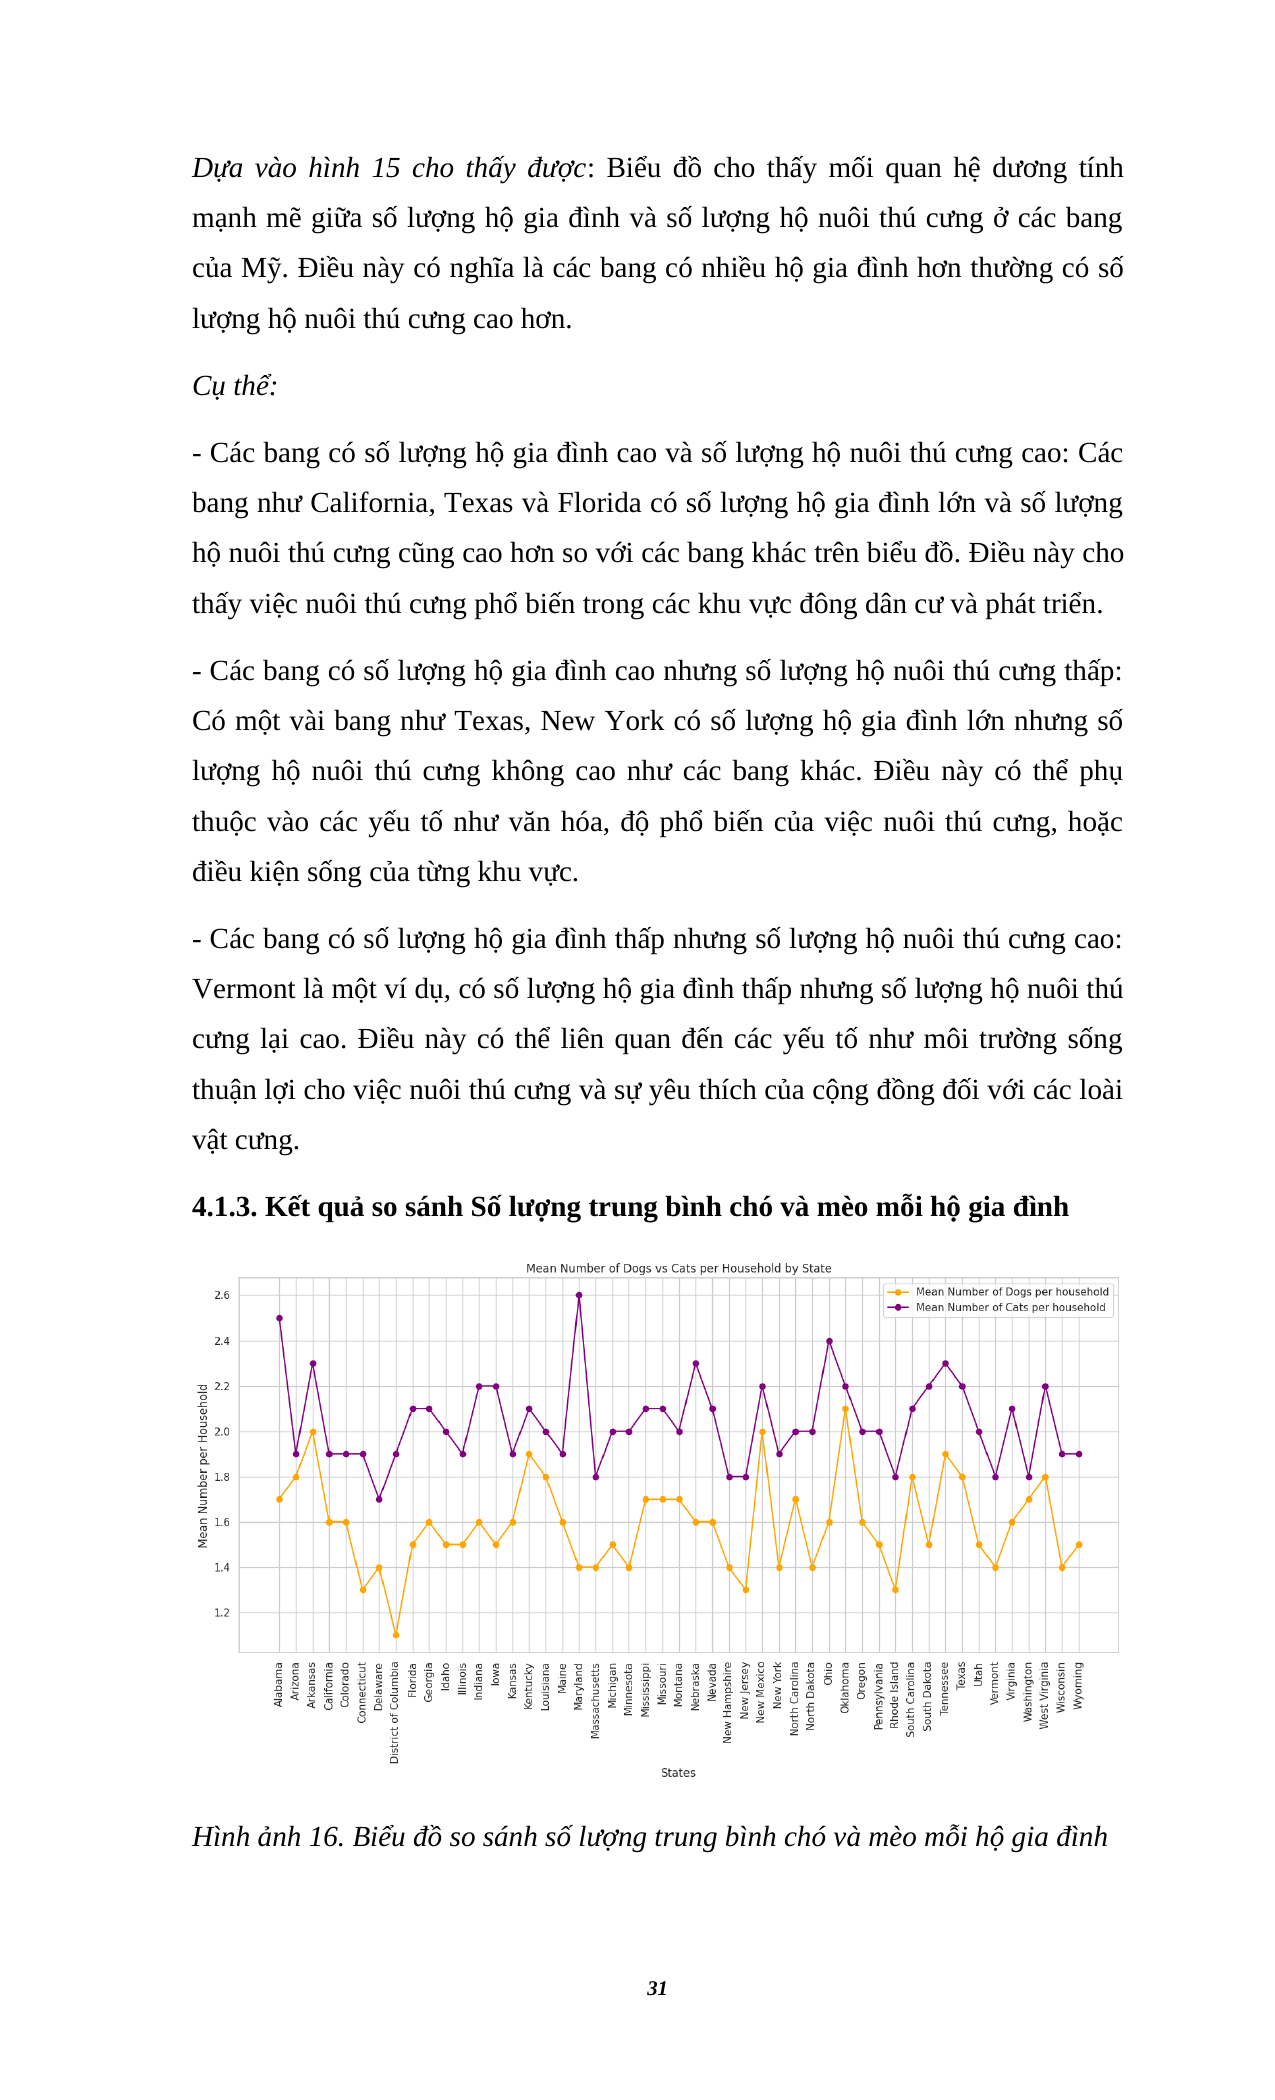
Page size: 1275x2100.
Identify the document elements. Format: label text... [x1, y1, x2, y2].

text - Các bang có số lượng hộ gia đình cao nhưng số lượng hộ nuôi thú cưng thấp: Có một vài bang như Texas, New York có số lượng hộ gia đình lớn nhưng số lượng hộ nuôi thú cưng không cao như các bang khác. Điều này có thể phụ thuộc vào các yếu tố như văn hóa, độ phổ biến của việc nuôi thú cưng, hoặc điều kiện sống của từng khu vực. [192, 653, 1125, 888]
picture [191, 1256, 1125, 1786]
text 4.1.3. Kết quả so sánh Số lượng trung bình chó và mèo mỗi hộ gia đình [192, 1189, 1125, 1223]
text - Các bang có số lượng hộ gia đình cao và số lượng hộ nuôi thú cưng cao: Các bang như California, Texas và Florida có số lượng hộ gia đình lớn và số lượng hộ nuôi thú cưng cũng cao hơn so với các bang khác trên biểu đồ. Điều này cho thấy việc nuôi thú cưng phổ biến trong các khu vực đông dân cư và phát triển. [192, 435, 1125, 619]
text - Các bang có số lượng hộ gia đình thấp nhưng số lượng hộ nuôi thú cưng cao: Vermont là một ví dụ, có số lượng hộ gia đình thấp nhưng số lượng hộ nuôi thú cưng lại cao. Điều này có thể liên quan đến các yếu tố như môi trường sống thuận lợi cho việc nuôi thú cưng và sự yêu thích của cộng đồng đối với các loài vật cưng. [192, 921, 1125, 1156]
text Dựa vào hình 15 cho thấy được: Biểu đồ cho thấy mối quan hệ dương tính mạnh mẽ giữa số lượng hộ gia đình và số lượng hộ nuôi thú cưng ở các bang của Mỹ. Điều này có nghĩa là các bang có nhiều hộ gia đình hơn thường có số lượng hộ nuôi thú cưng cao hơn. [192, 150, 1125, 334]
text Hình ảnh 16. Biểu đồ so sánh số lượng trung bình chó và mèo mỗi hộ gia đình [192, 1819, 1125, 1852]
text Cụ thể: [192, 368, 1125, 401]
